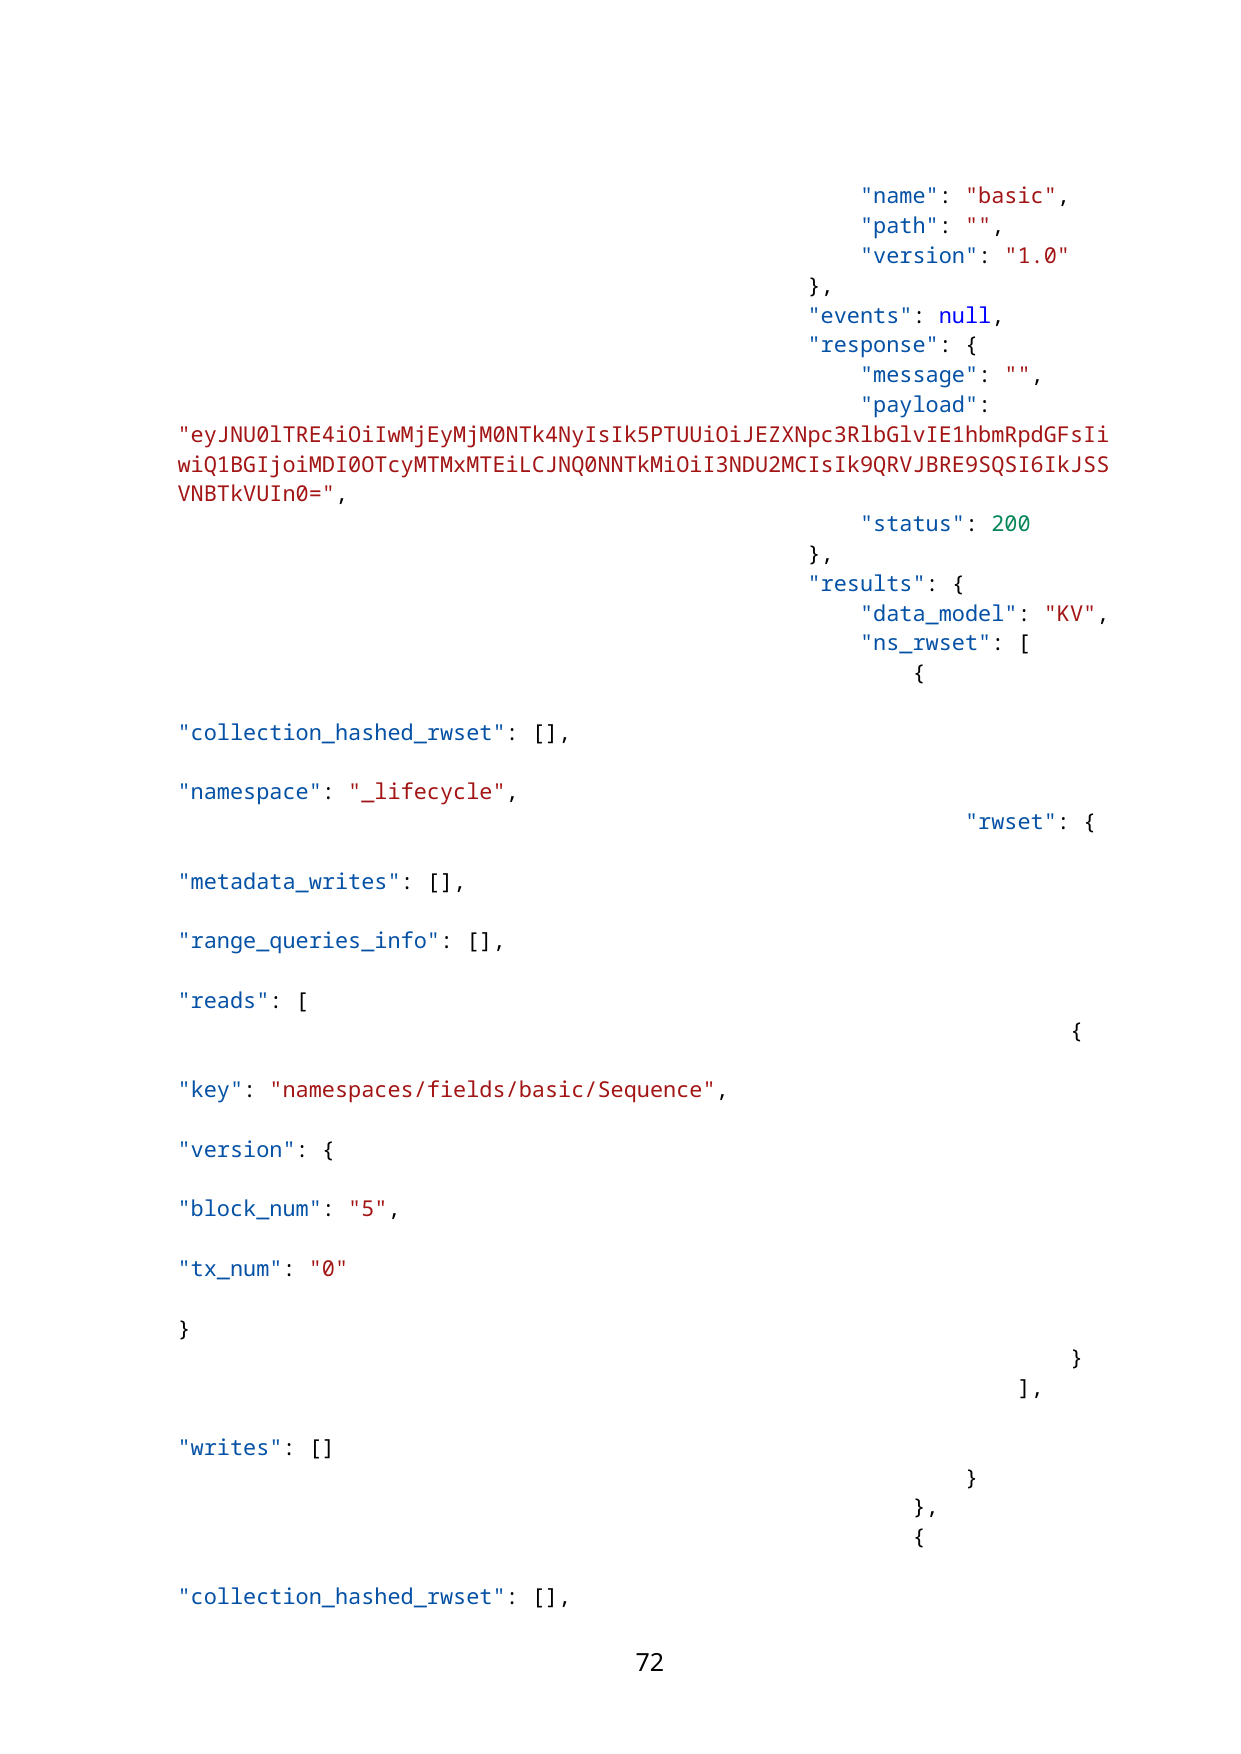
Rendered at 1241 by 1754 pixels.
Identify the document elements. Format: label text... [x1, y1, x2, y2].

text "version": "1.0" [177, 240, 1122, 270]
text "namespace": "_lifecycle", [177, 747, 1122, 806]
text "path": "", [177, 210, 1122, 240]
text "collection_hashed_rwset": [], [177, 1551, 1122, 1611]
text "message": "", [177, 359, 1122, 389]
text "range_queries_info": [], [177, 896, 1122, 955]
text "writes": [] [177, 1402, 1122, 1462]
text "collection_hashed_rwset": [], [177, 687, 1122, 747]
text "status": 200 [177, 508, 1122, 538]
text "results": { [177, 568, 1122, 598]
text "tx_num": "0" [177, 1223, 1122, 1283]
text "response": { [177, 329, 1122, 359]
text "name": "basic", [177, 181, 1122, 210]
text "rwset": { [177, 806, 1122, 836]
text "metadata_writes": [], [177, 836, 1122, 896]
text } [177, 1283, 1122, 1342]
text "data_model": "KV", [177, 598, 1122, 627]
text "block_num": "5", [177, 1164, 1122, 1223]
text { [177, 1521, 1122, 1551]
text "reads": [ [177, 955, 1122, 1015]
text "key": "namespaces/fields/basic/Sequence", [177, 1044, 1122, 1104]
text }, [177, 538, 1122, 568]
text { [177, 657, 1122, 687]
text "version": { [177, 1104, 1122, 1164]
text "payload": "eyJNU0lTRE4iOiIwMjEyMjM0NTk4NyIsIk5PTUUiOiJEZXNpc3RlbGlvIE1hbmRpdGFsIiwiQ1BGIjoiMDI0OTcyMTMxMTEiLCJNQ0NNTkMiOiI3NDU2MCIsIk9QRVJBRE9SQSI6IkJSSVNBTkVUIn0=", [177, 389, 1122, 508]
text "ns_rwset": [ [177, 627, 1122, 657]
text ], [177, 1372, 1122, 1402]
text } [177, 1462, 1122, 1491]
text } [177, 1342, 1122, 1372]
text }, [177, 1491, 1122, 1521]
text }, [177, 270, 1122, 300]
text { [177, 1015, 1122, 1044]
text "events": null, [177, 300, 1122, 329]
